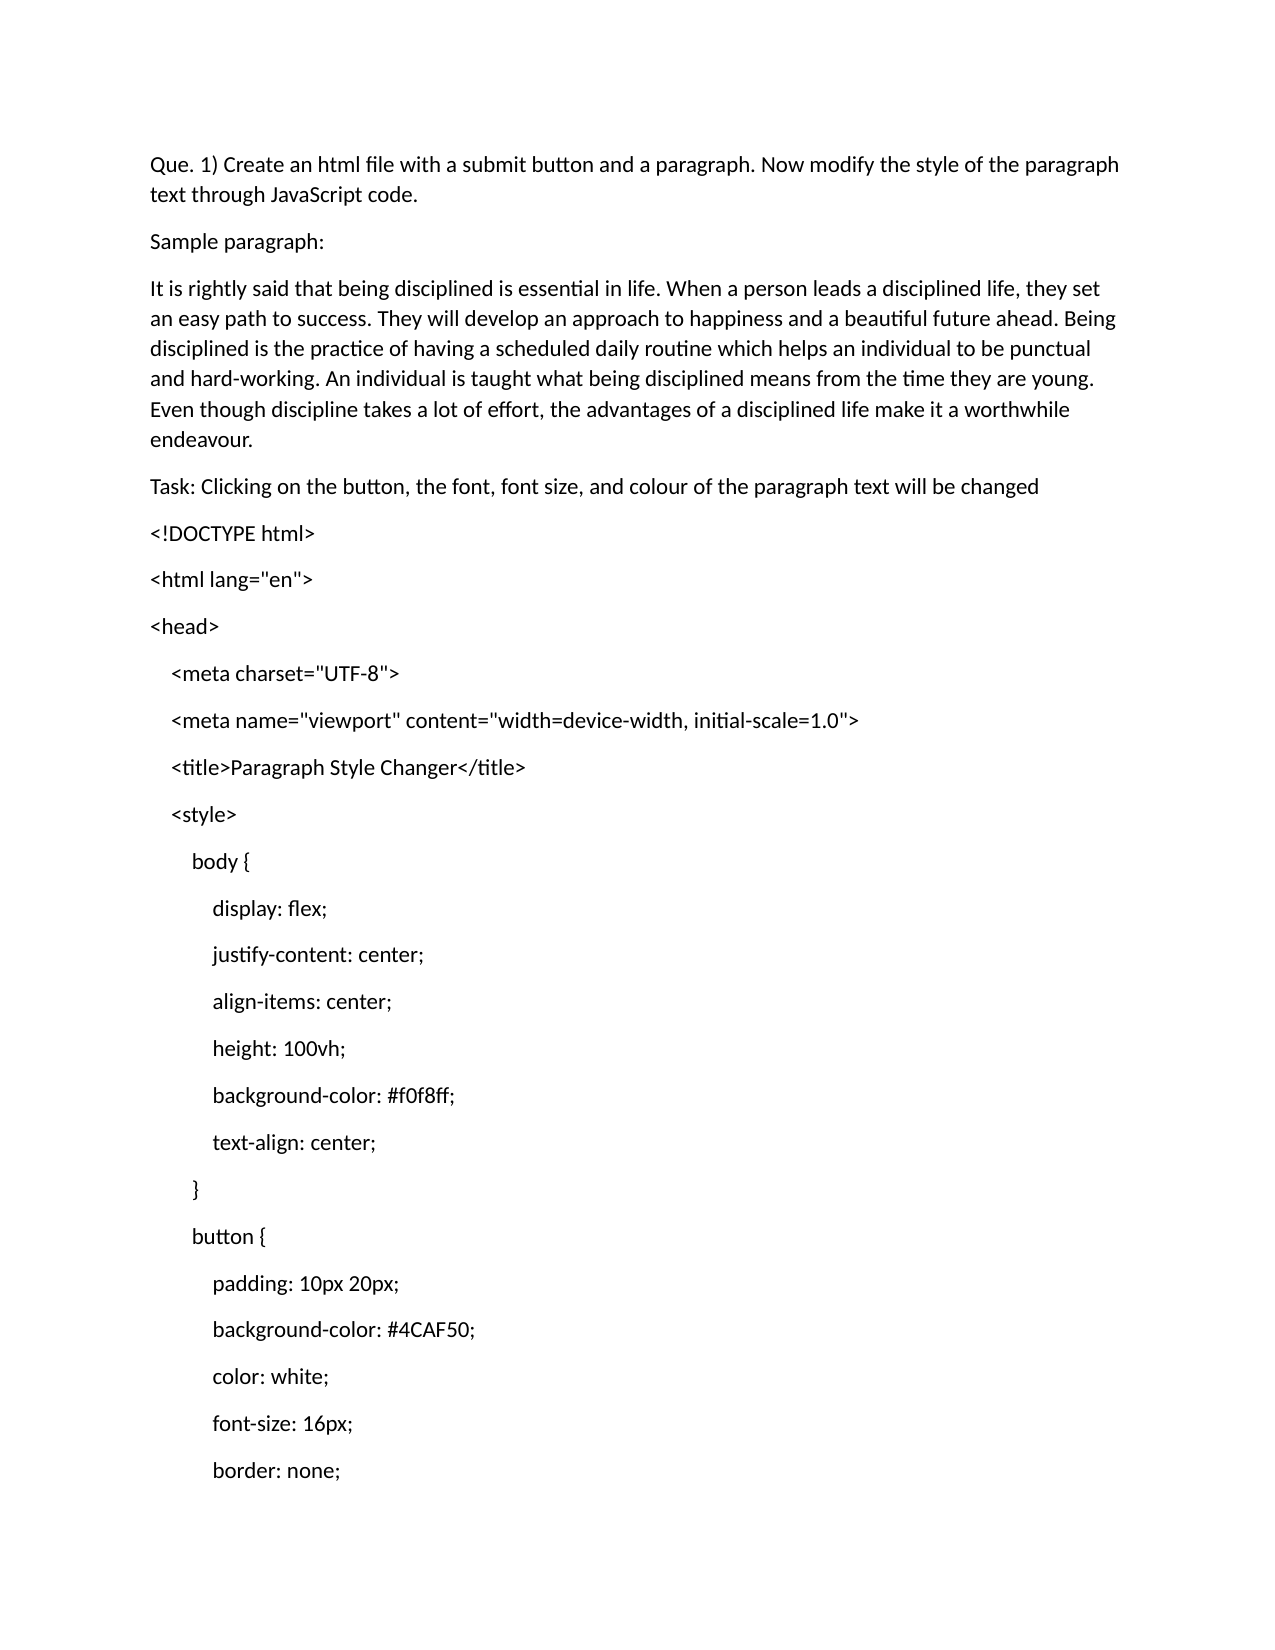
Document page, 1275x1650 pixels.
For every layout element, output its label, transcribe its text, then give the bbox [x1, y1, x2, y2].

text Sample paragraph: [150, 227, 1125, 255]
text <style> [150, 800, 1125, 828]
text height: 100vh; [150, 1034, 1125, 1062]
text padding: 10px 20px; [150, 1269, 1125, 1297]
text <meta charset="UTF-8"> [150, 659, 1125, 687]
text align-items: center; [150, 987, 1125, 1016]
text color: white; [150, 1362, 1125, 1391]
text background-color: #4CAF50; [150, 1316, 1125, 1344]
text <!DOCTYPE html> [150, 519, 1125, 547]
text <meta name="viewport" content="width=device-width, initial-scale=1.0"> [150, 706, 1125, 734]
text border: none; [150, 1456, 1125, 1484]
text background-color: #f0f8ff; [150, 1081, 1125, 1109]
text display: flex; [150, 894, 1125, 922]
text Que. 1) Create an html file with a submit button and a paragraph. Now modify the style of the paragraph text through JavaScript code. [150, 150, 1125, 208]
text <head> [150, 612, 1125, 641]
text <title>Paragraph Style Changer</title> [150, 753, 1125, 781]
text It is rightly said that being disciplined is essential in life. When a person leads a disciplined life, they set an easy path to success. They will develop an approach to happiness and a beautiful future ahead. Being disciplined is the practice of having a scheduled daily routine which helps an individual to be punctual and hard-working. An individual is taught what being disciplined means from the time they are young. Even though discipline takes a lot of effort, the advantages of a disciplined life make it a worthwhile endeavour. [150, 274, 1125, 453]
text Task: Clicking on the button, the font, font size, and colour of the paragraph text will be changed [150, 472, 1125, 500]
text body { [150, 847, 1125, 875]
text justify-content: center; [150, 941, 1125, 969]
text } [150, 1175, 1125, 1203]
text font-size: 16px; [150, 1409, 1125, 1437]
text text-align: center; [150, 1128, 1125, 1156]
text button { [150, 1222, 1125, 1250]
text <html lang="en"> [150, 566, 1125, 594]
